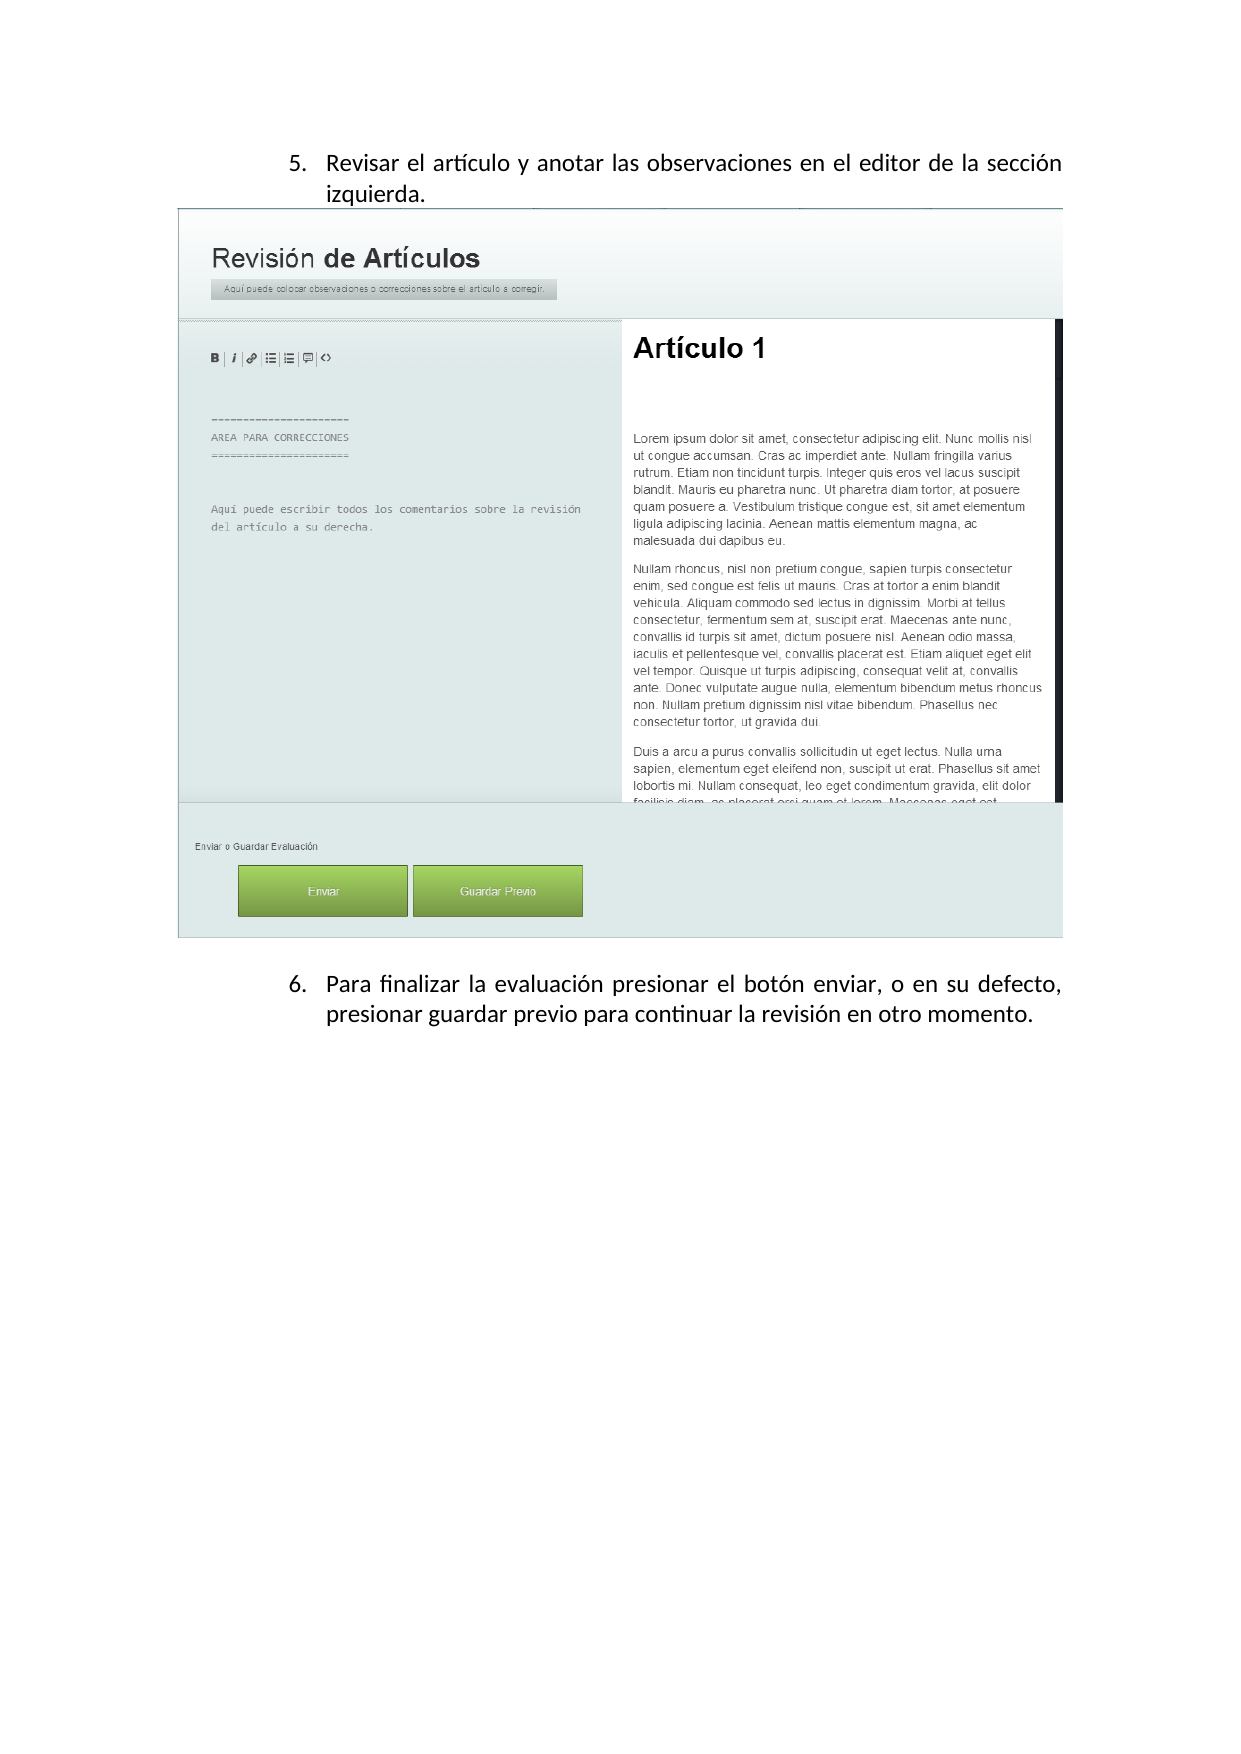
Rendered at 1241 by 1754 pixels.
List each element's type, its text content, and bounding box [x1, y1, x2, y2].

list Revisar el artículo y anotar las observaciones en el editor de la sección izquierda. [288, 148, 1063, 208]
picture [177, 208, 1063, 938]
list Para finalizar la evaluación presionar el botón enviar, o en su defecto, presionar guardar previo para continuar la revisión en otro momento. [288, 968, 1063, 1029]
